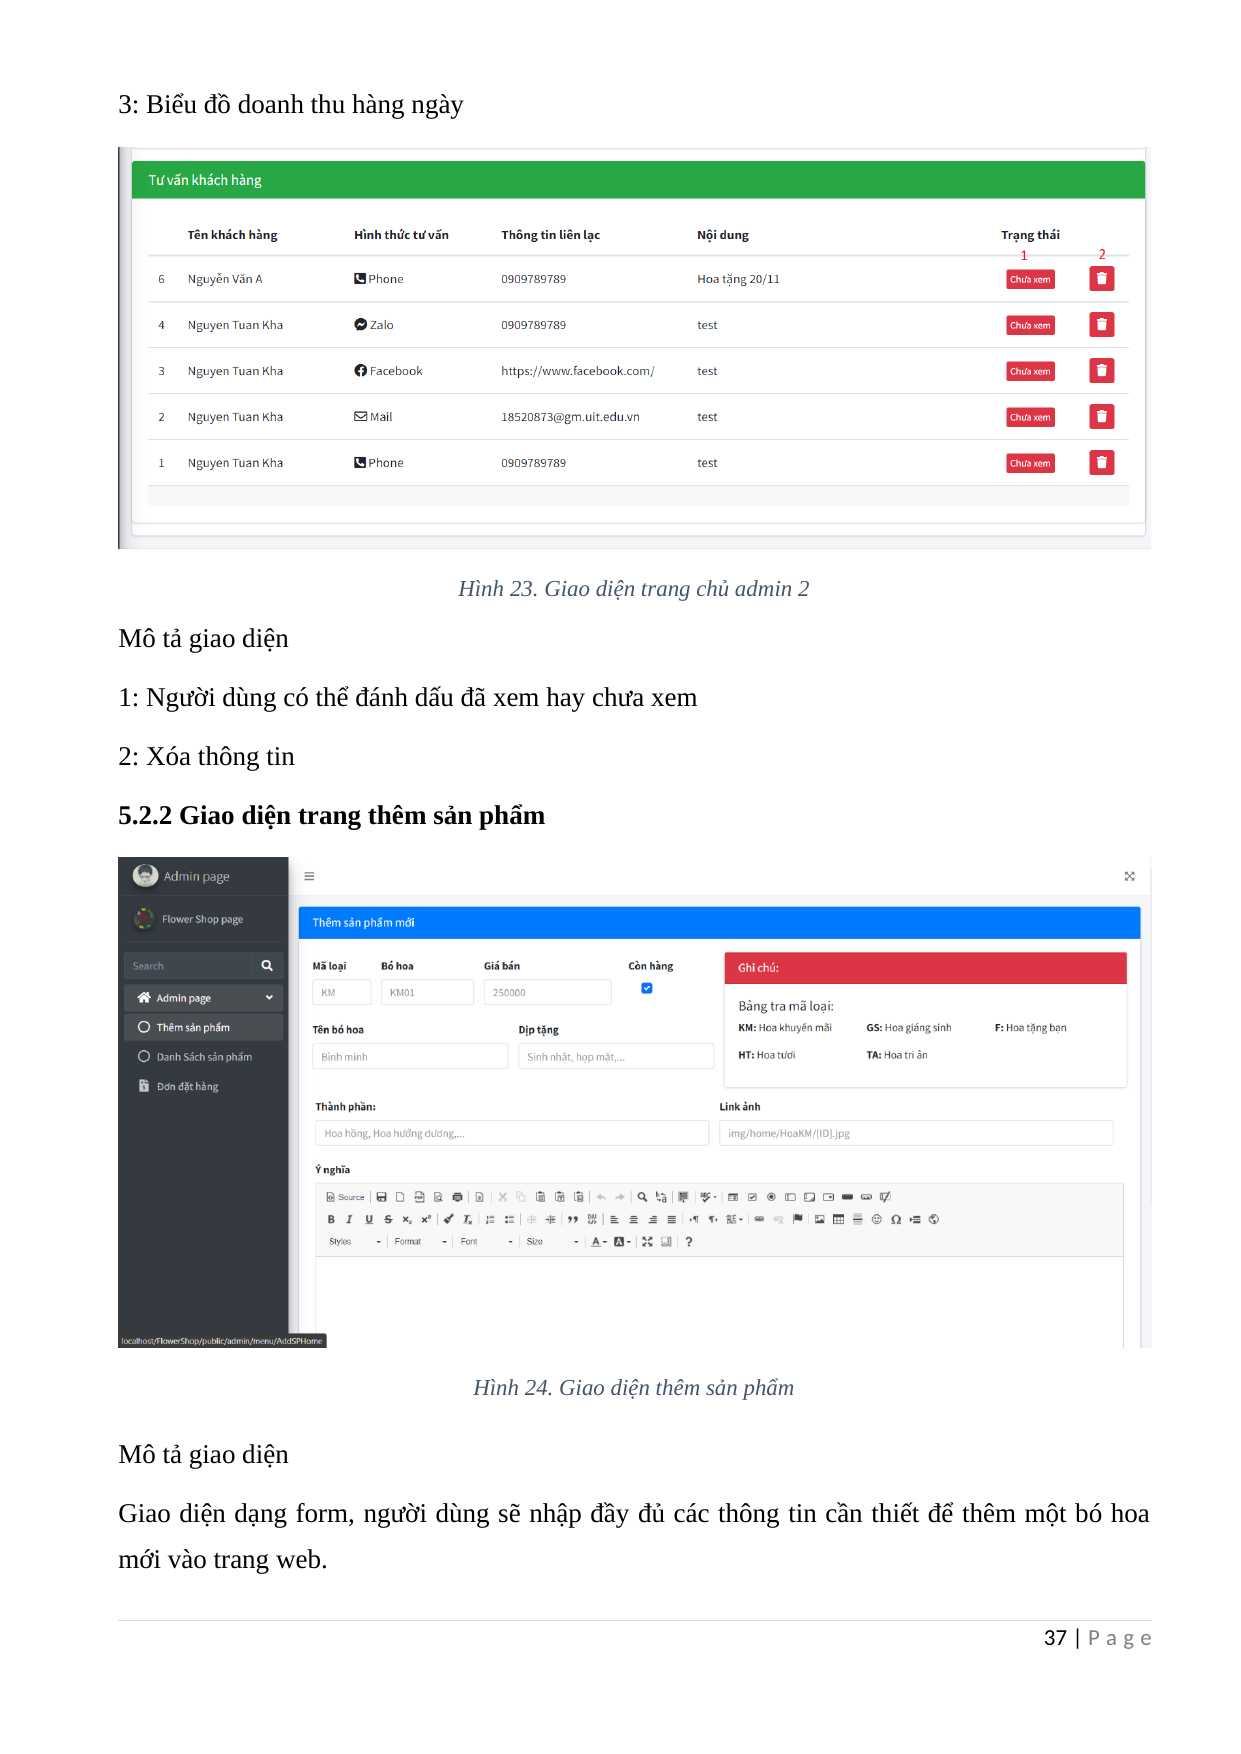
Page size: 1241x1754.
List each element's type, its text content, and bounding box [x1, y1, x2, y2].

text Mô tả giao diện [118, 622, 1152, 653]
text Hình 23. Giao diện trang chủ admin 2 [118, 574, 1152, 601]
text Mô tả giao diện [118, 1438, 1152, 1469]
text 3: Biểu đồ doanh thu hàng ngày [118, 89, 1152, 120]
text 1: Người dùng có thể đánh dấu đã xem hay chưa xem [118, 681, 1152, 712]
text Giao diện dạng form, người dùng sẽ nhập đầy đủ các thông tin cần thiết để thêm một bó hoa mới vào trang web. [118, 1497, 1152, 1575]
text Hình 24. Giao diện thêm sản phẩm [118, 1374, 1152, 1400]
subtitle 5.2.2 Giao diện trang thêm sản phẩm [118, 799, 1152, 830]
text 2: Xóa thông tin [118, 740, 1152, 771]
picture [118, 857, 1152, 1348]
picture [118, 147, 1152, 549]
